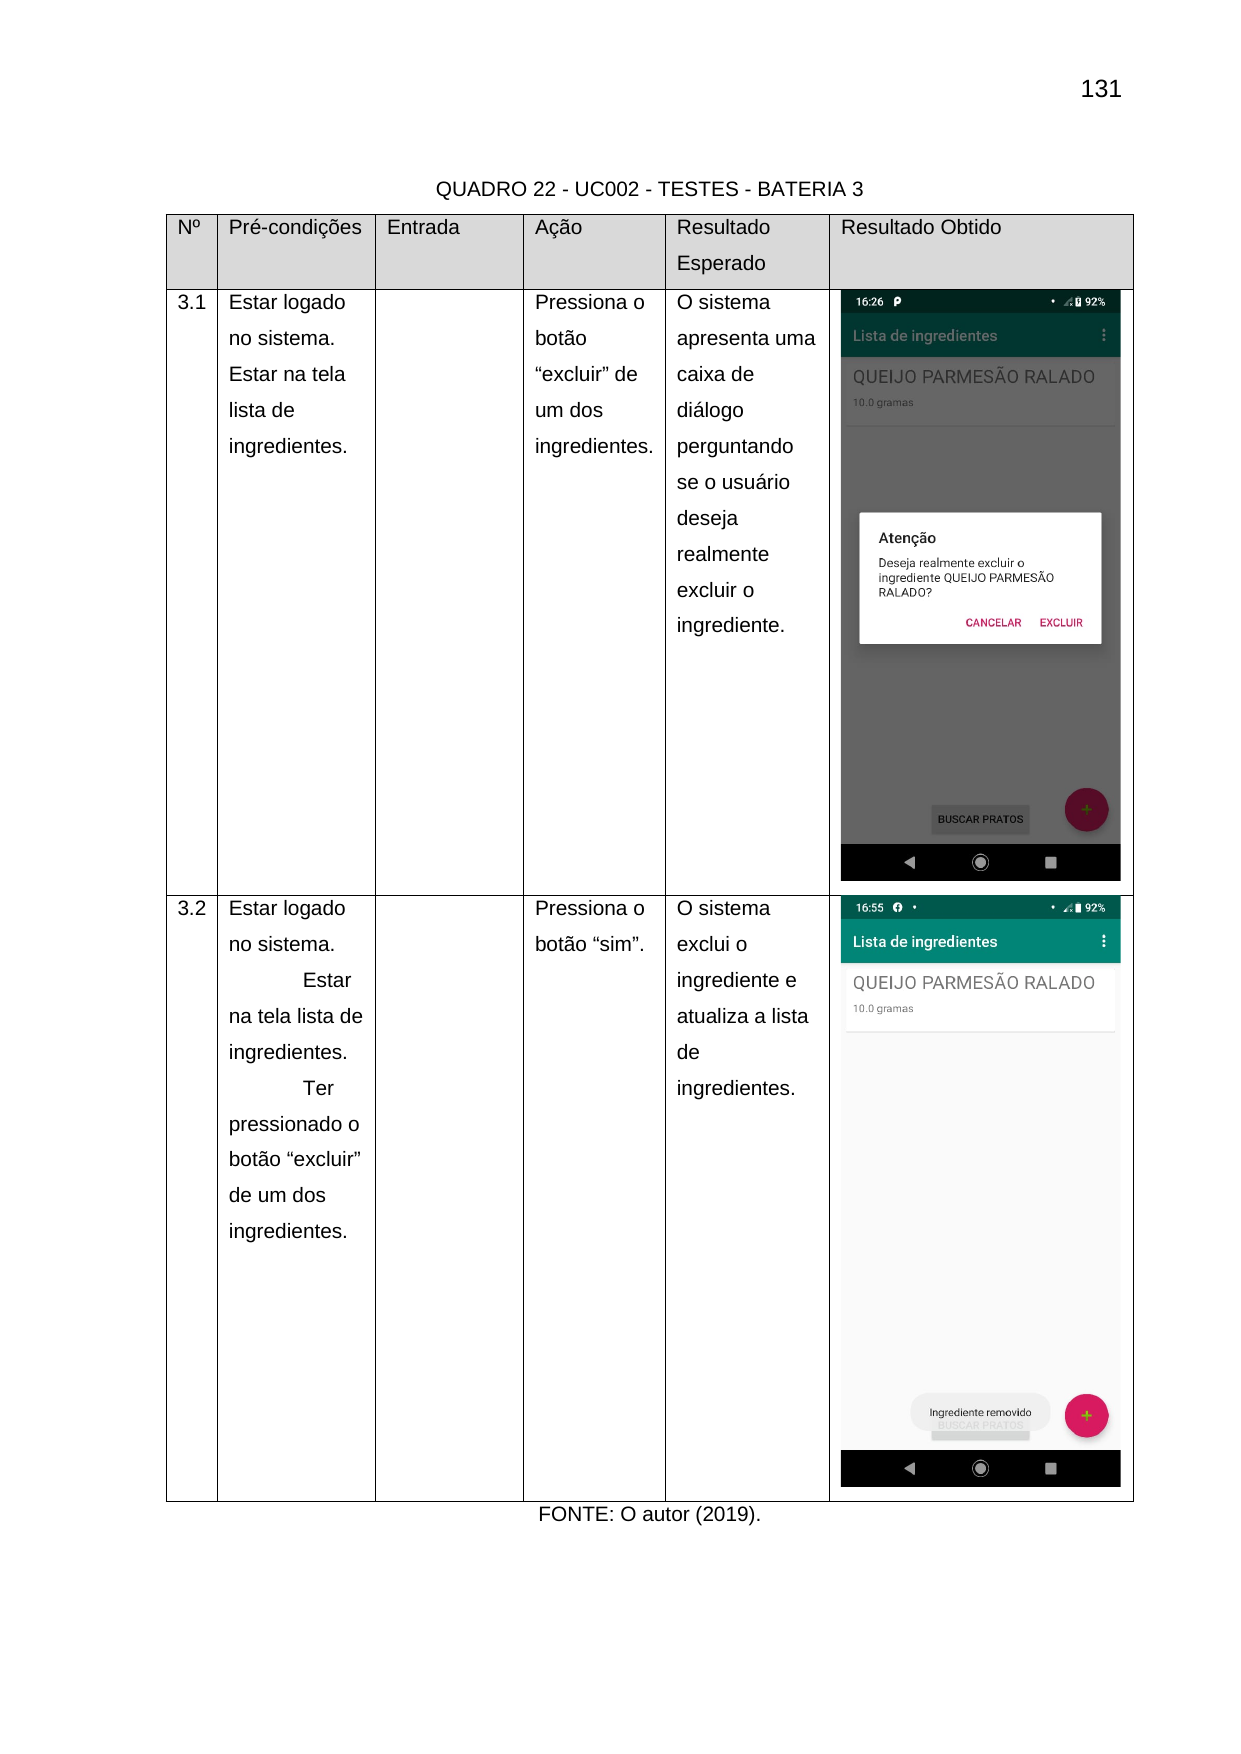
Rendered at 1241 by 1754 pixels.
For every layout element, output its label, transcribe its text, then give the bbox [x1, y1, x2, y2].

table_cell Estar logado no sistema. Estar na tela lista de ingredientes. [218, 290, 375, 895]
table_header Nº [167, 215, 217, 289]
table_cell O sistema exclui o ingrediente e atualiza a lista de ingredientes. [666, 896, 829, 1501]
text FONTE: O autor (2019). [177, 1502, 1122, 1526]
table_cell O sistema apresenta uma caixa de diálogo perguntando se o usuário deseja realmente excluir o ingrediente. [666, 290, 829, 895]
table_cell Estar logado no sistema. Estar na tela lista de ingredientes. Ter pressionado o botão “excluir” de um dos ingredientes. [218, 896, 375, 1501]
picture [840, 895, 1121, 1487]
table_header Entrada [376, 215, 523, 289]
text QUADRO 22 - UC002 - TESTES - BATERIA 3 [177, 177, 1122, 201]
table_cell [376, 896, 523, 1501]
table_cell [830, 290, 1133, 895]
table_cell [376, 290, 523, 895]
table_header Resultado Obtido [830, 215, 1133, 289]
table_header Ação [524, 215, 665, 289]
table_header Pré-condições [218, 215, 375, 289]
table_cell Pressiona o botão “sim”. [524, 896, 665, 1501]
table_header Resultado Esperado [666, 215, 829, 289]
table_cell 3.2 [167, 896, 217, 1501]
table_cell Pressiona o botão “excluir” de um dos ingredientes. [524, 290, 665, 895]
table_cell 3.1 [167, 290, 217, 895]
picture [840, 290, 1121, 881]
table_cell [830, 896, 1133, 1501]
